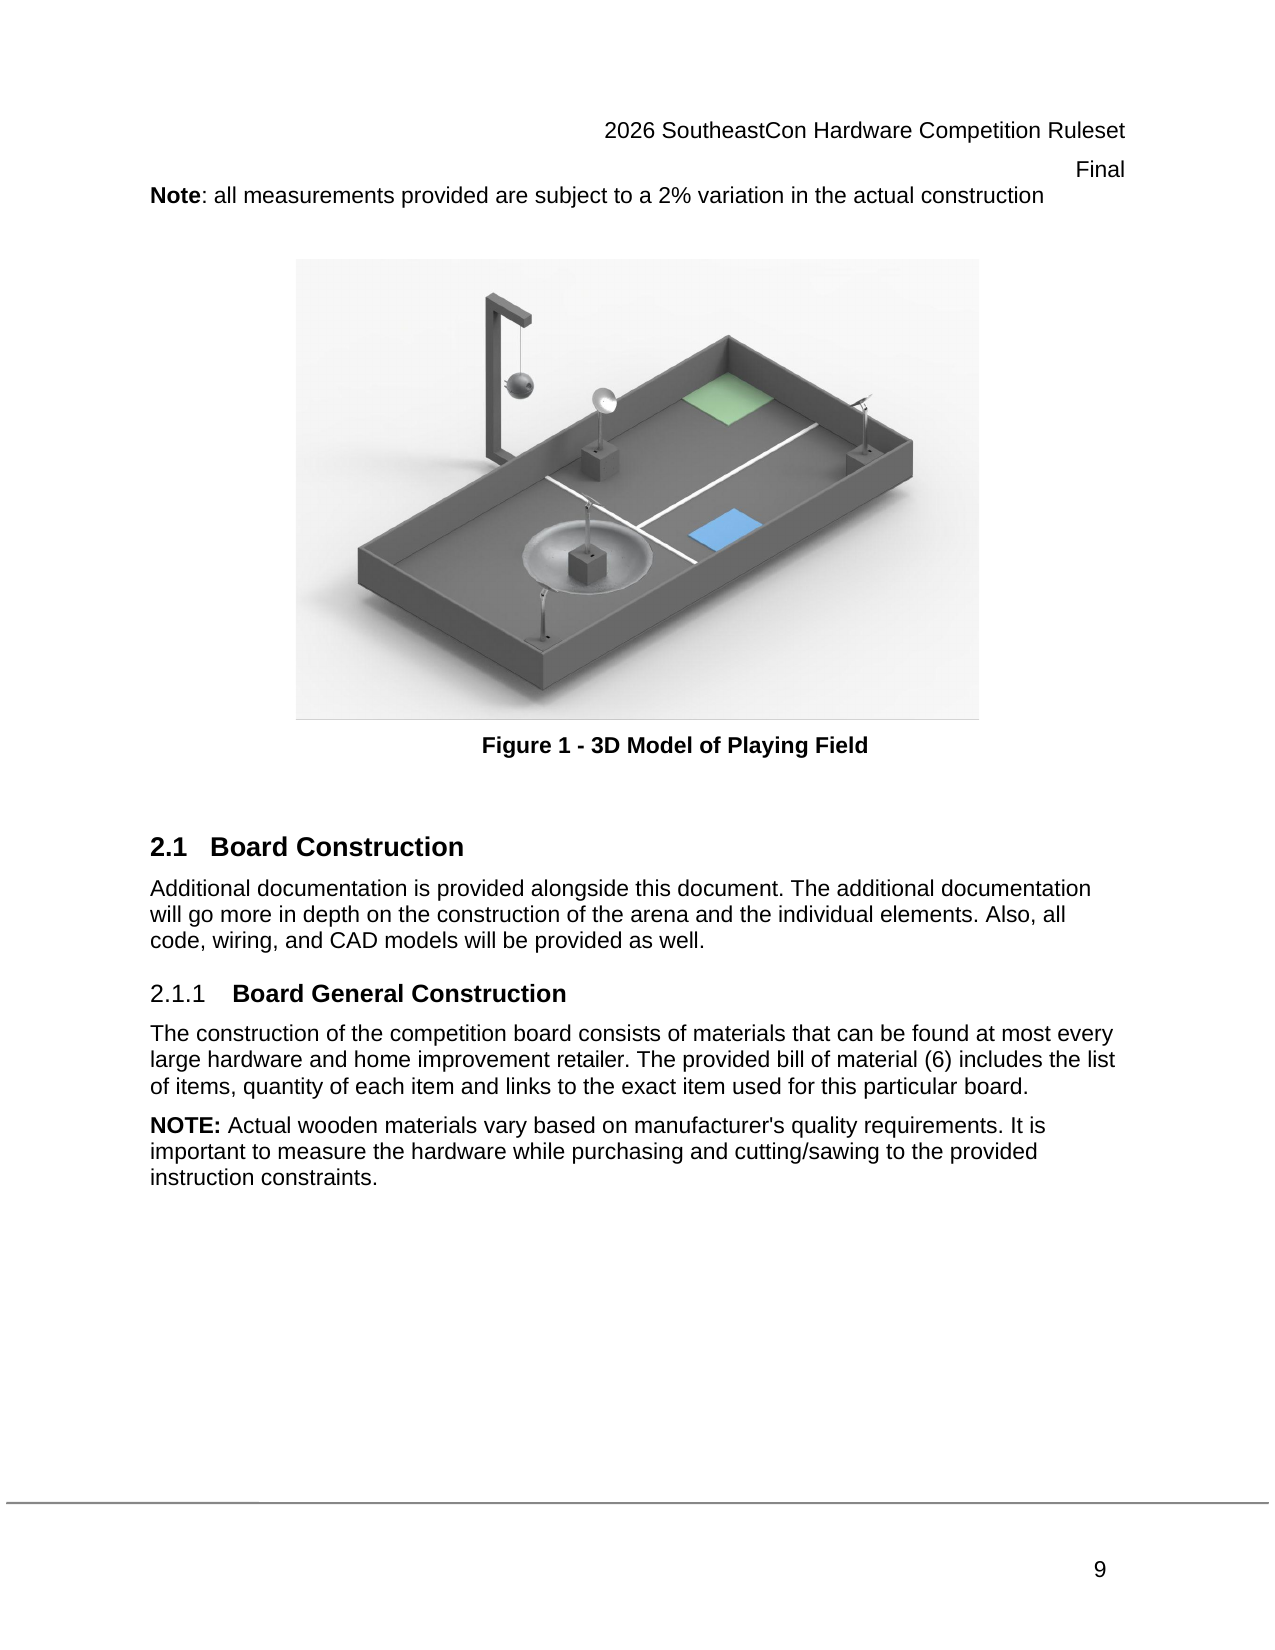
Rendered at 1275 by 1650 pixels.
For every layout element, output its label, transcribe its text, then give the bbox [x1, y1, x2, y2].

picture [295, 259, 980, 720]
text The construction of the competition board consists of materials that can be found at most every large hardware and home improvement retailer. The provided bill of material (6) includes the list of items, quantity of each item and links to the exact item used for this particular board. [150, 1020, 1125, 1099]
subtitle Board Construction [150, 831, 1125, 862]
subtitle Board General Construction [150, 979, 1125, 1007]
text NOTE: Actual wooden materials vary based on manufacturer's quality requirements. It is important to measure the hardware while purchasing and cutting/sawing to the provided instruction constraints. [150, 1112, 1125, 1191]
text Additional documentation is provided alongside this document. The additional documentation will go more in depth on the construction of the arena and the individual elements. Also, all code, wiring, and CAD models will be provided as well. [150, 875, 1125, 954]
text Note: all measurements provided are subject to a 2% variation in the actual construction [150, 182, 1125, 208]
